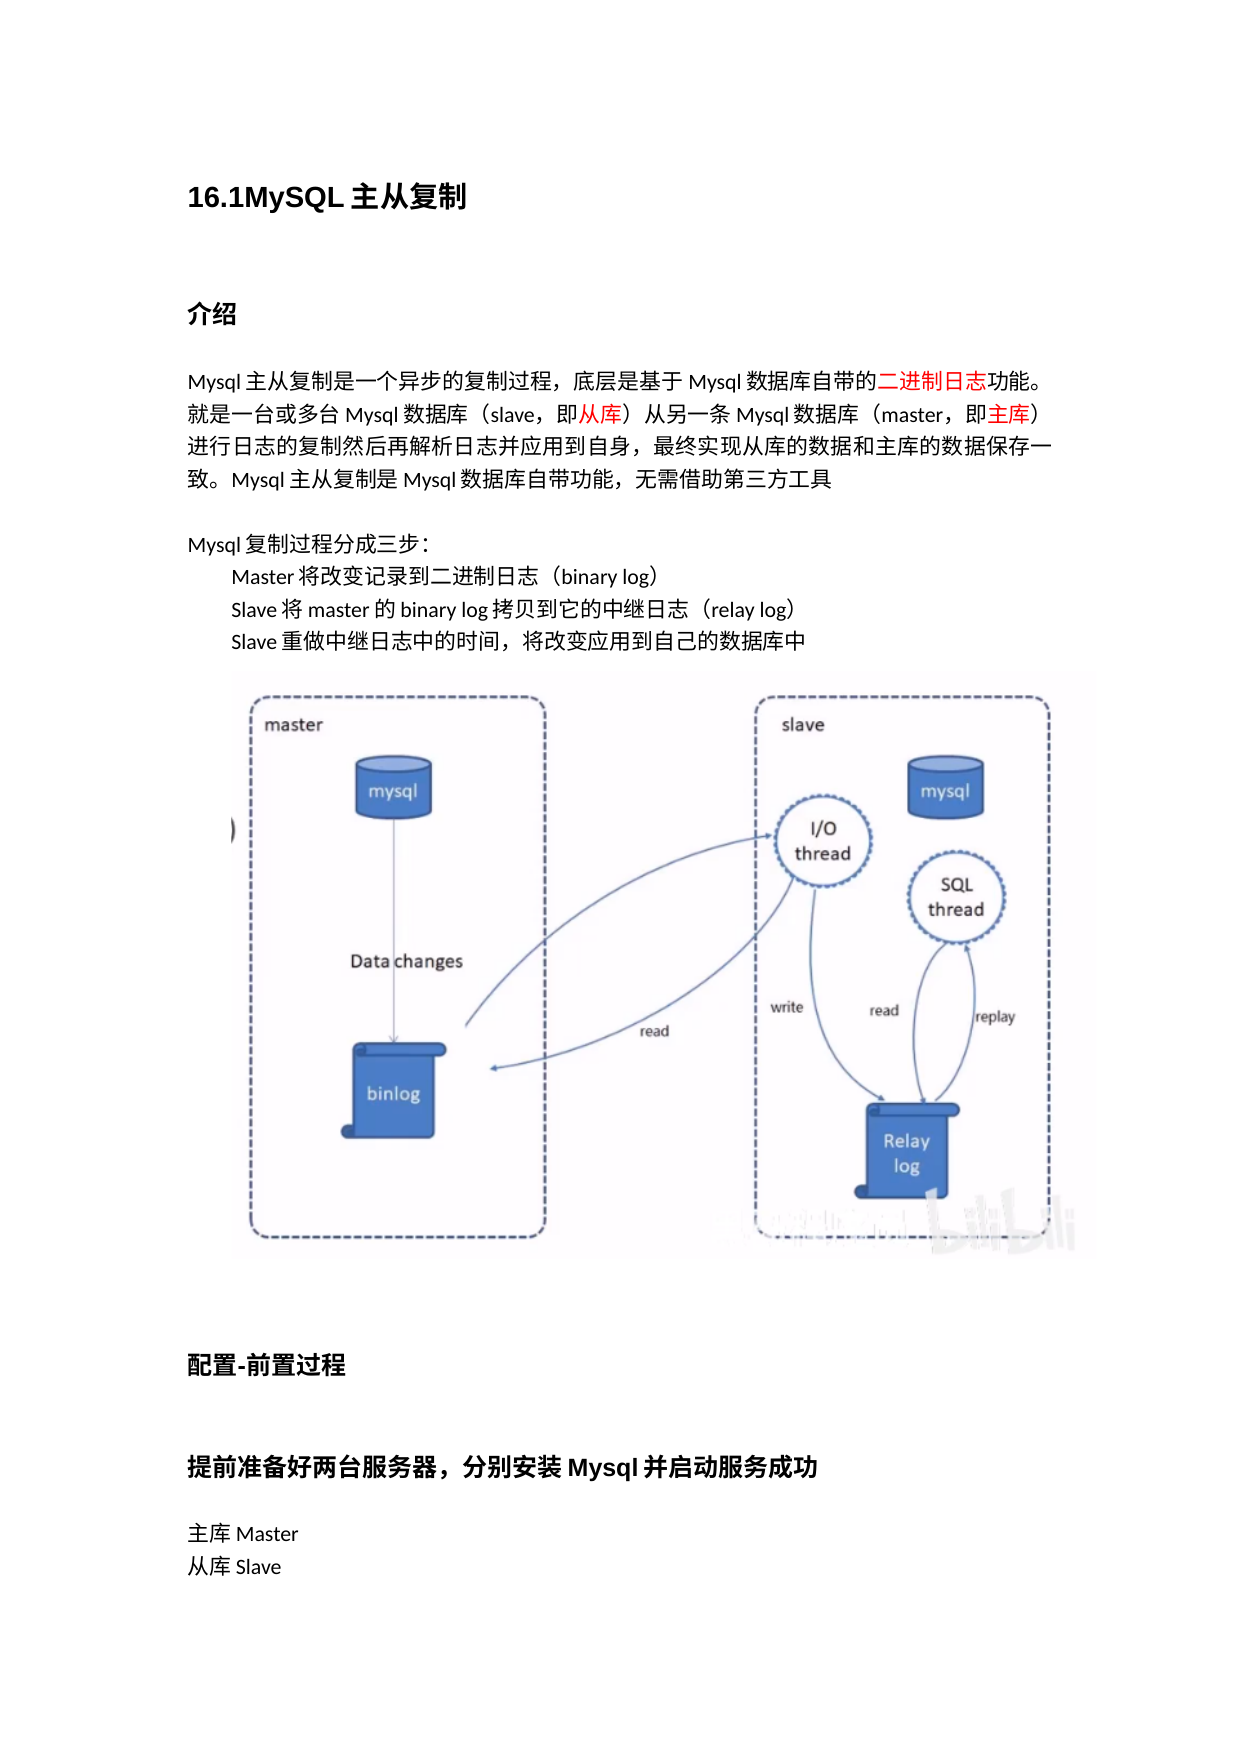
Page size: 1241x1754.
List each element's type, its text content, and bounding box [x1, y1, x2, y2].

subtitle 配置-前置过程 [187, 1331, 1053, 1396]
text Slave重做中继日志中的时间，将改变应用到自己的数据库中 [187, 624, 1053, 656]
subtitle 16.1MySQL主从复制 [187, 162, 1053, 227]
text Mysql主从复制是一个异步的复制过程，底层是基于Mysql数据库自带的二进制日志功能。就是一台或多台Mysql数据库（slave，即从库）从另一条Mysql数据库（master，即主库）进行日志的复制然后再解析日志并应用到自身，最终实现从库的数据和主库的数据保存一致。Mysql主从复制是Mysql数据库自带功能，无需借助第三方工具 [187, 364, 1053, 494]
subtitle 提前准备好两台服务器，分别安装Mysql并启动服务成功 [187, 1433, 1053, 1498]
text Master将改变记录到二进制日志（binary log） [187, 559, 1053, 591]
subtitle 介绍 [187, 280, 1053, 345]
picture [231, 671, 1097, 1259]
text Mysql复制过程分成三步： [187, 526, 1053, 559]
text 从库Slave [187, 1548, 1053, 1581]
text 主库Master [187, 1516, 1053, 1548]
text Slave将master的binary log拷贝到它的中继日志（relay log） [187, 591, 1053, 624]
